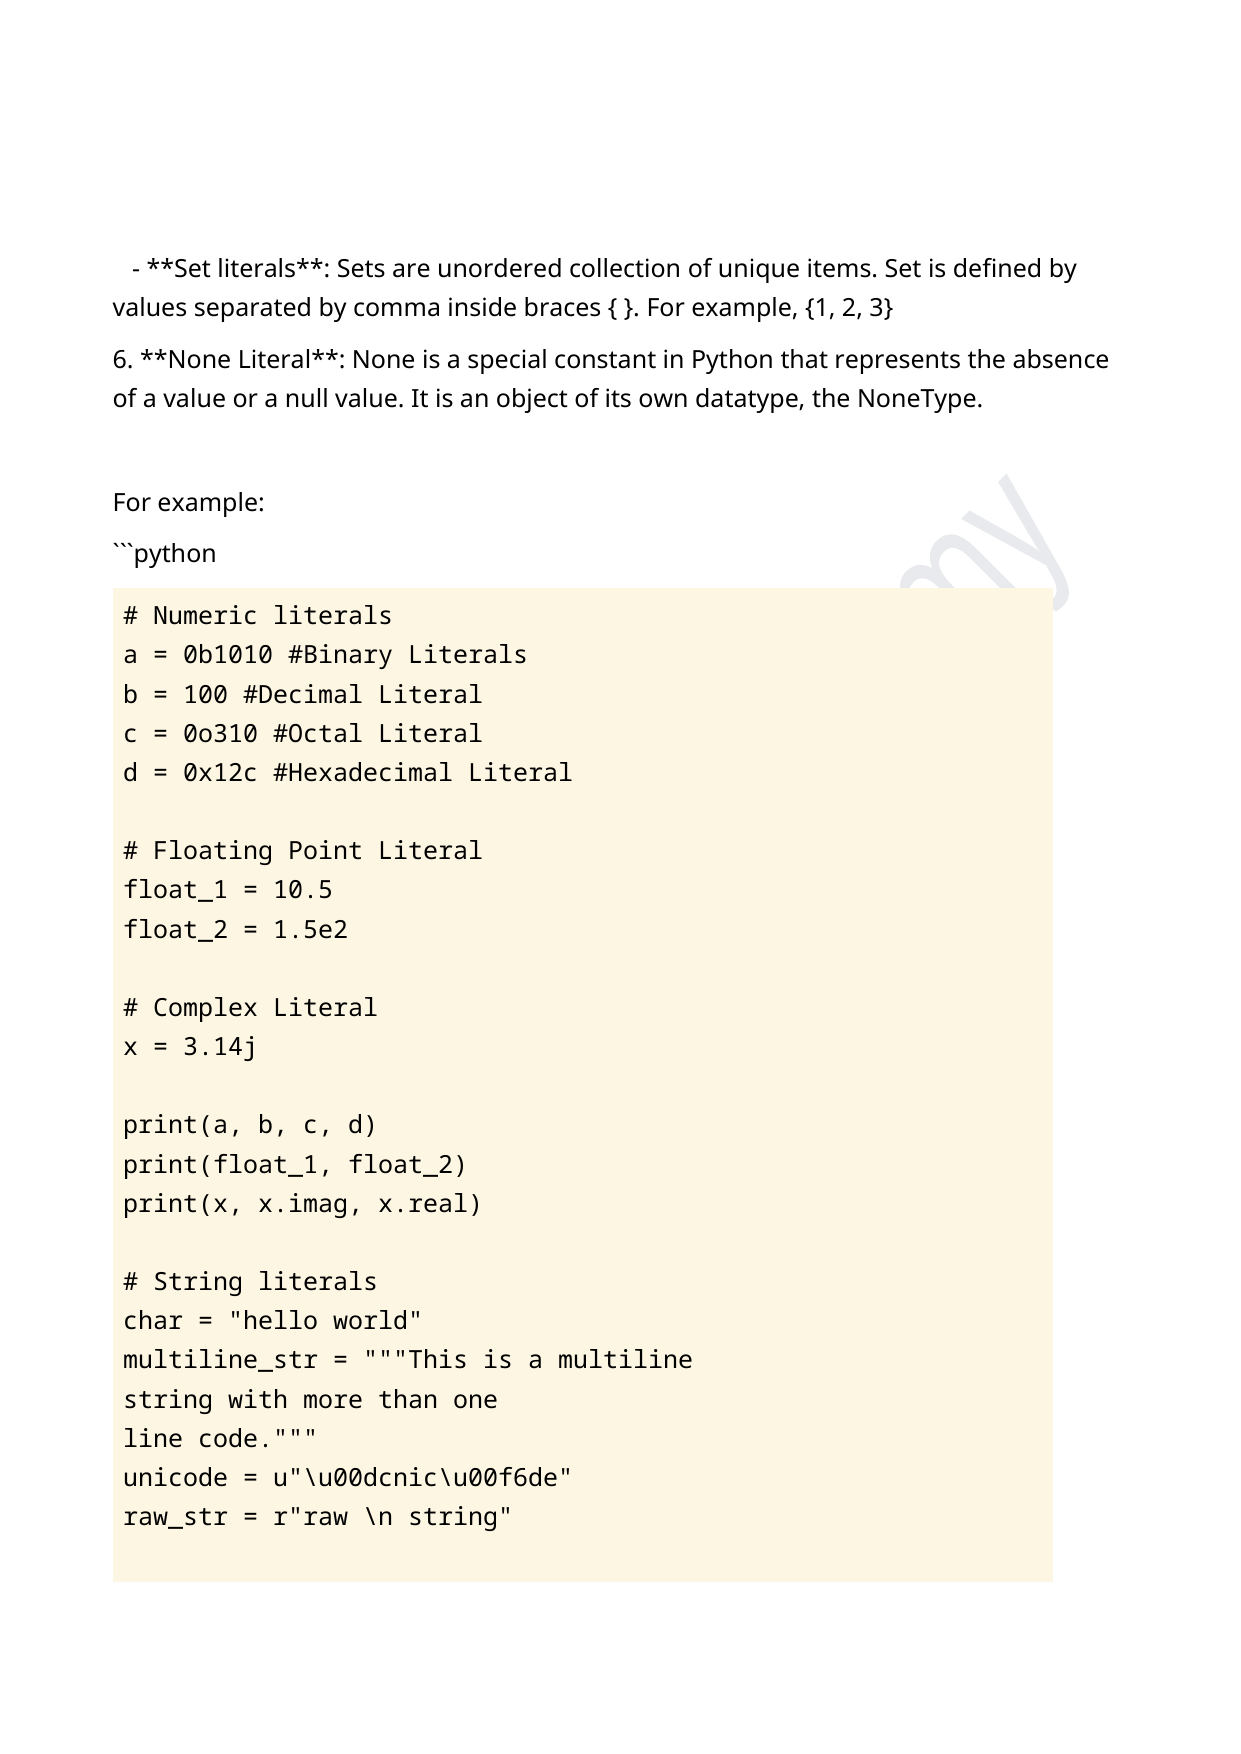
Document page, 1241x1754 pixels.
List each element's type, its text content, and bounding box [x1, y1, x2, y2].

text ```python [112, 536, 1128, 570]
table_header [113, 588, 1053, 1582]
text For example: [112, 484, 1128, 518]
text 6. **None Literal**: None is a special constant in Python that represents the absence of a value or a null value. It is an object of its own datatype, the NoneType. [112, 342, 1128, 415]
text - **Set literals**: Sets are unordered collection of unique items. Set is defined by values separated by comma inside braces { }. For example, {1, 2, 3} [112, 251, 1128, 324]
